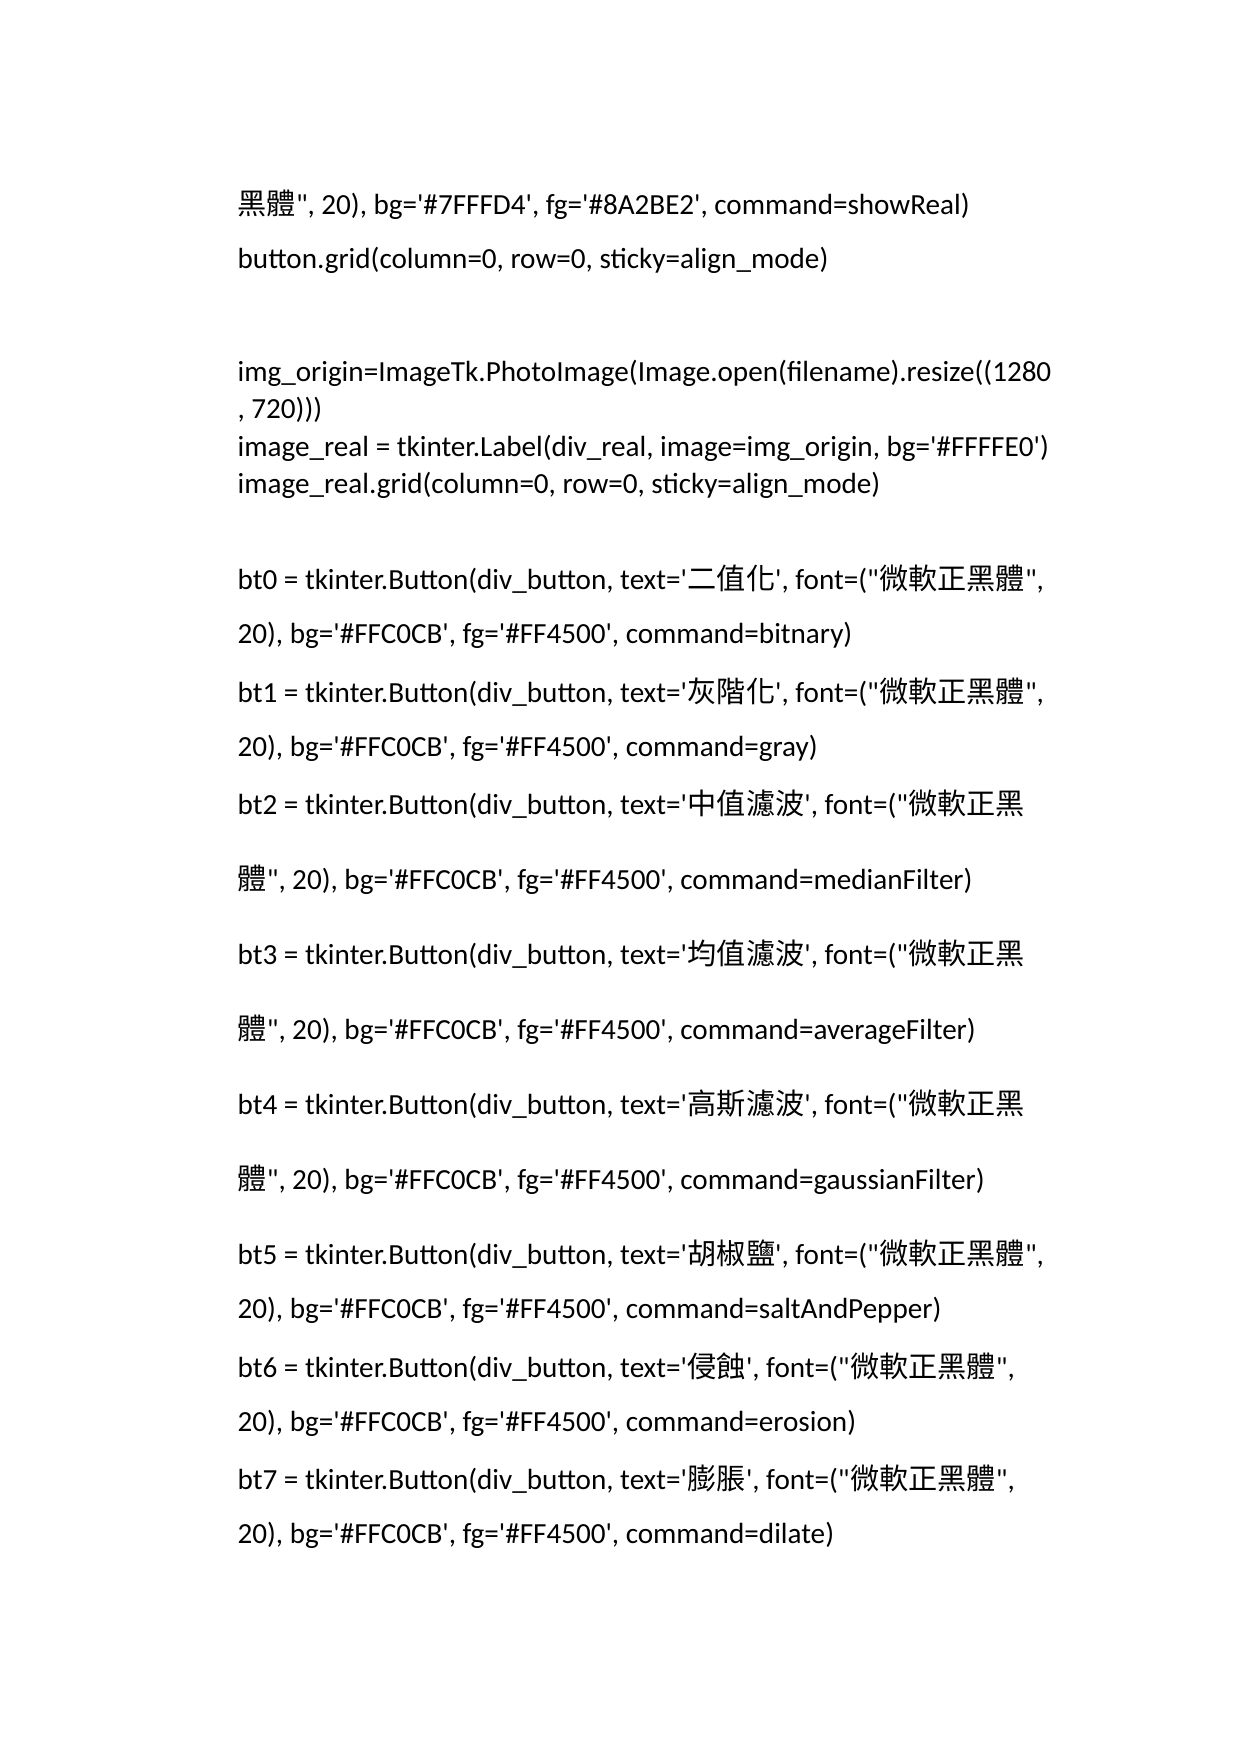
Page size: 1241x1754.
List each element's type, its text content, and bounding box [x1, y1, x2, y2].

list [237, 164, 1053, 239]
list button.grid(column=0, row=0, sticky=align_mode) [237, 239, 1053, 277]
list bt7 = tkinter.Button(div_button, text='膨脹', font=("微軟正黑體", 20), bg='#FFC0CB', fg='#FF4500', command=dilate) [237, 1439, 1053, 1552]
list bt1 = tkinter.Button(div_button, text='灰階化', font=("微軟正黑體", 20), bg='#FFC0CB', fg='#FF4500', command=gray) [237, 652, 1053, 764]
list bt5 = tkinter.Button(div_button, text='胡椒鹽', font=("微軟正黑體", 20), bg='#FFC0CB', fg='#FF4500', command=saltAndPepper) [237, 1214, 1053, 1327]
list bt6 = tkinter.Button(div_button, text='侵蝕', font=("微軟正黑體", 20), bg='#FFC0CB', fg='#FF4500', command=erosion) [237, 1327, 1053, 1439]
list bt2 = tkinter.Button(div_button, text='中值濾波', font=("微軟正黑體", 20), bg='#FFC0CB', fg='#FF4500', command=medianFilter) [237, 764, 1053, 914]
list bt4 = tkinter.Button(div_button, text='高斯濾波', font=("微軟正黑體", 20), bg='#FFC0CB', fg='#FF4500', command=gaussianFilter) [237, 1064, 1053, 1214]
list bt0 = tkinter.Button(div_button, text='二值化', font=("微軟正黑體", 20), bg='#FFC0CB', fg='#FF4500', command=bitnary) [237, 539, 1053, 652]
list img_origin=ImageTk.PhotoImage(Image.open(filename).resize((1280, 720))) [237, 352, 1053, 427]
list image_real.grid(column=0, row=0, sticky=align_mode) [237, 464, 1053, 502]
list bt3 = tkinter.Button(div_button, text='均值濾波', font=("微軟正黑體", 20), bg='#FFC0CB', fg='#FF4500', command=averageFilter) [237, 914, 1053, 1064]
list image_real = tkinter.Label(div_real, image=img_origin, bg='#FFFFE0') [237, 427, 1053, 464]
